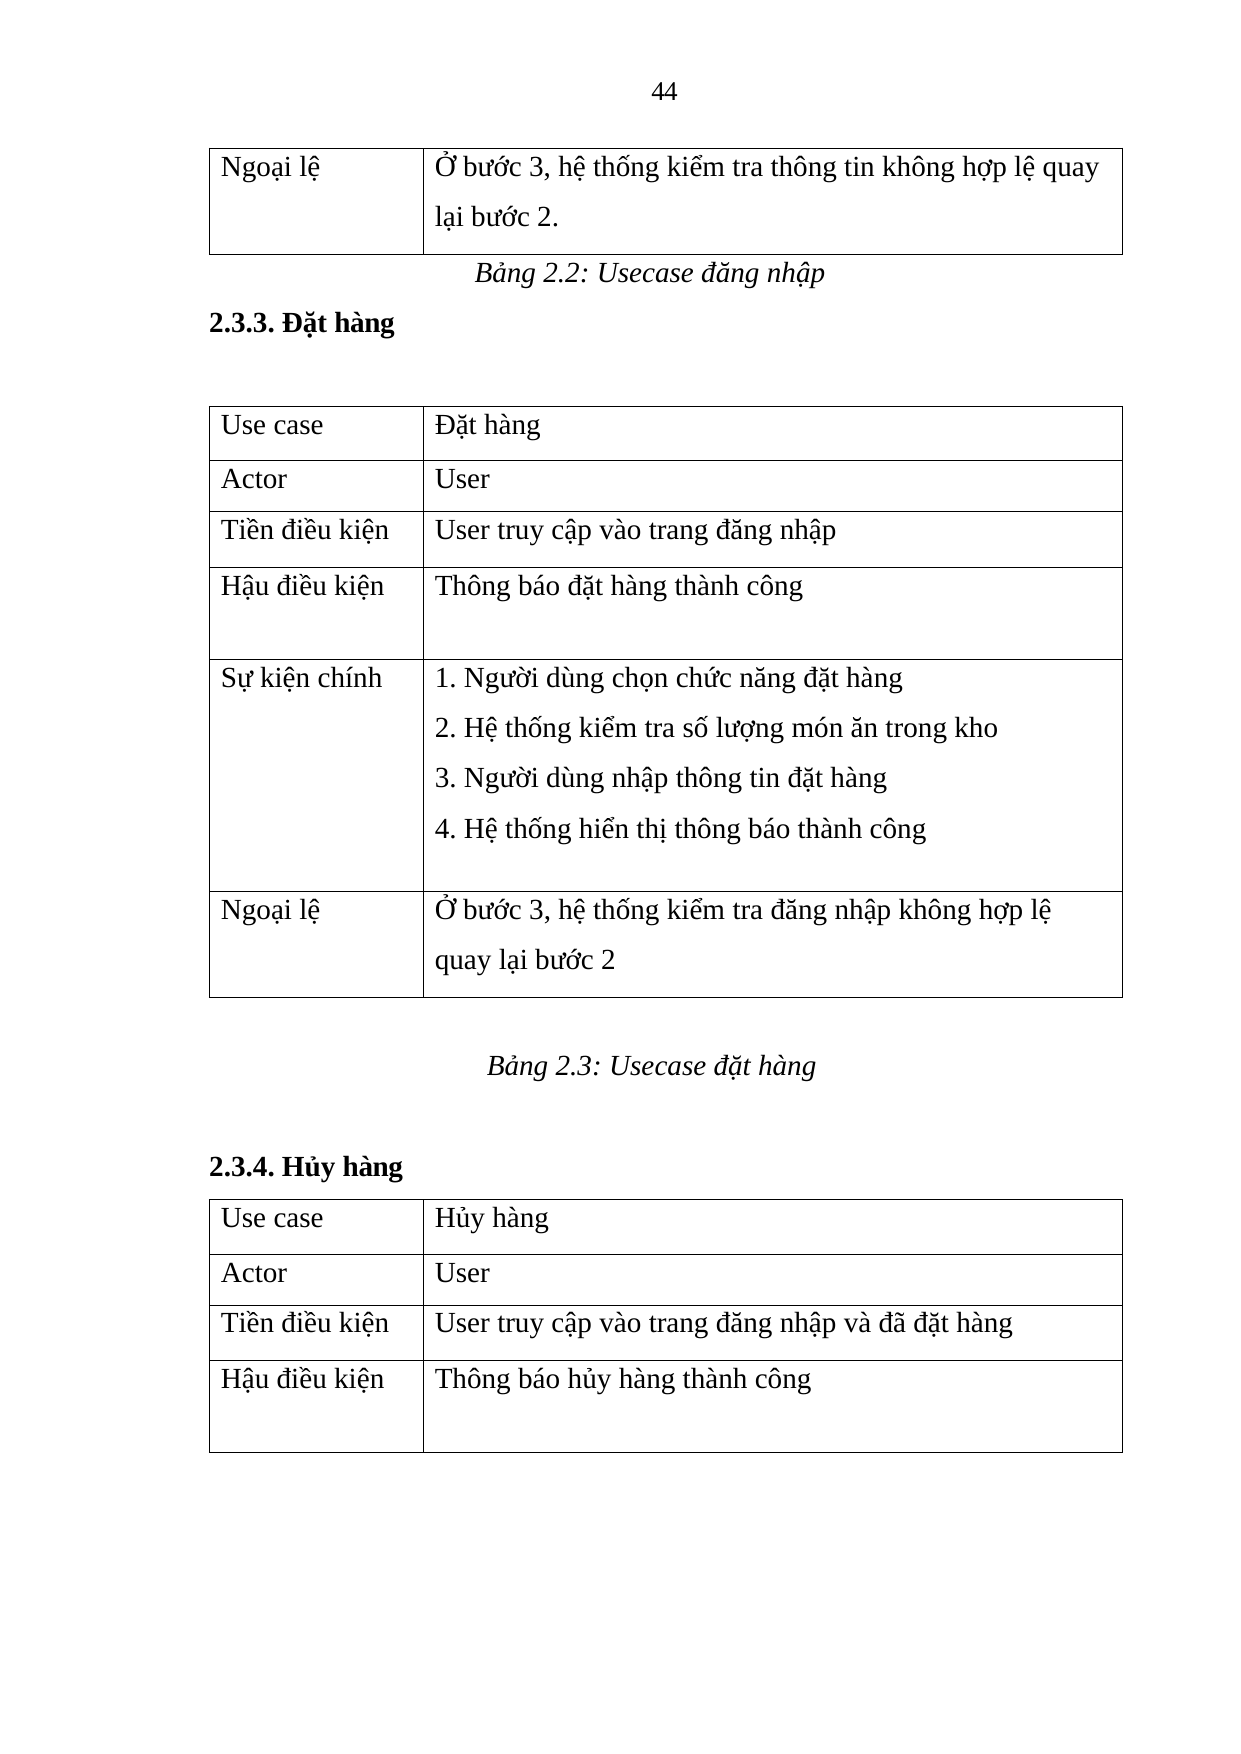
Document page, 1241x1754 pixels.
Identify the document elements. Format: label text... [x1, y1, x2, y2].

table_cell Actor [210, 1255, 423, 1304]
text Bảng 2.3: Usecase đặt hàng [412, 1048, 1122, 1082]
table_header Hủy hàng [424, 1200, 1122, 1254]
table_cell 1. Người dùng chọn chức năng đặt hàng 2. Hệ thống kiểm tra số lượng món ăn trong kho 3. Người dùng nhập thông tin đặt hàng 4. Hệ thống hiển thị thông báo thành công [424, 660, 1122, 891]
table_cell Tiền điều kiện [210, 512, 423, 567]
table_cell Tiền điều kiện [210, 1306, 423, 1360]
table_cell User [424, 461, 1122, 511]
table_cell User [424, 1255, 1122, 1304]
table_cell Actor [210, 461, 423, 511]
table_cell Hậu điều kiện [210, 1361, 423, 1452]
table_cell Hậu điều kiện [210, 568, 423, 659]
table_header Use case [210, 1200, 423, 1254]
text Bảng 2.2: Usecase đăng nhập [177, 255, 1122, 288]
table_cell Sự kiện chính [210, 660, 423, 891]
table_cell Ở bước 3, hệ thống kiểm tra thông tin không hợp lệ quay lại bước 2. [424, 149, 1122, 254]
table_cell User truy cập vào trang đăng nhập và đã đặt hàng [424, 1306, 1122, 1360]
table_cell Ngoại lệ [210, 892, 423, 997]
table_header Use case [210, 407, 423, 460]
table_cell User truy cập vào trang đăng nhập [424, 512, 1122, 567]
subtitle Hủy hàng [209, 1149, 1122, 1182]
subtitle Đặt hàng [209, 305, 1122, 339]
table_cell Ở bước 3, hệ thống kiểm tra đăng nhập không hợp lệ quay lại bước 2 [424, 892, 1122, 997]
table_cell Thông báo đặt hàng thành công [424, 568, 1122, 659]
table_header Đặt hàng [424, 407, 1122, 460]
table_cell Thông báo hủy hàng thành công [424, 1361, 1122, 1452]
table_cell Ngoại lệ [210, 149, 423, 254]
